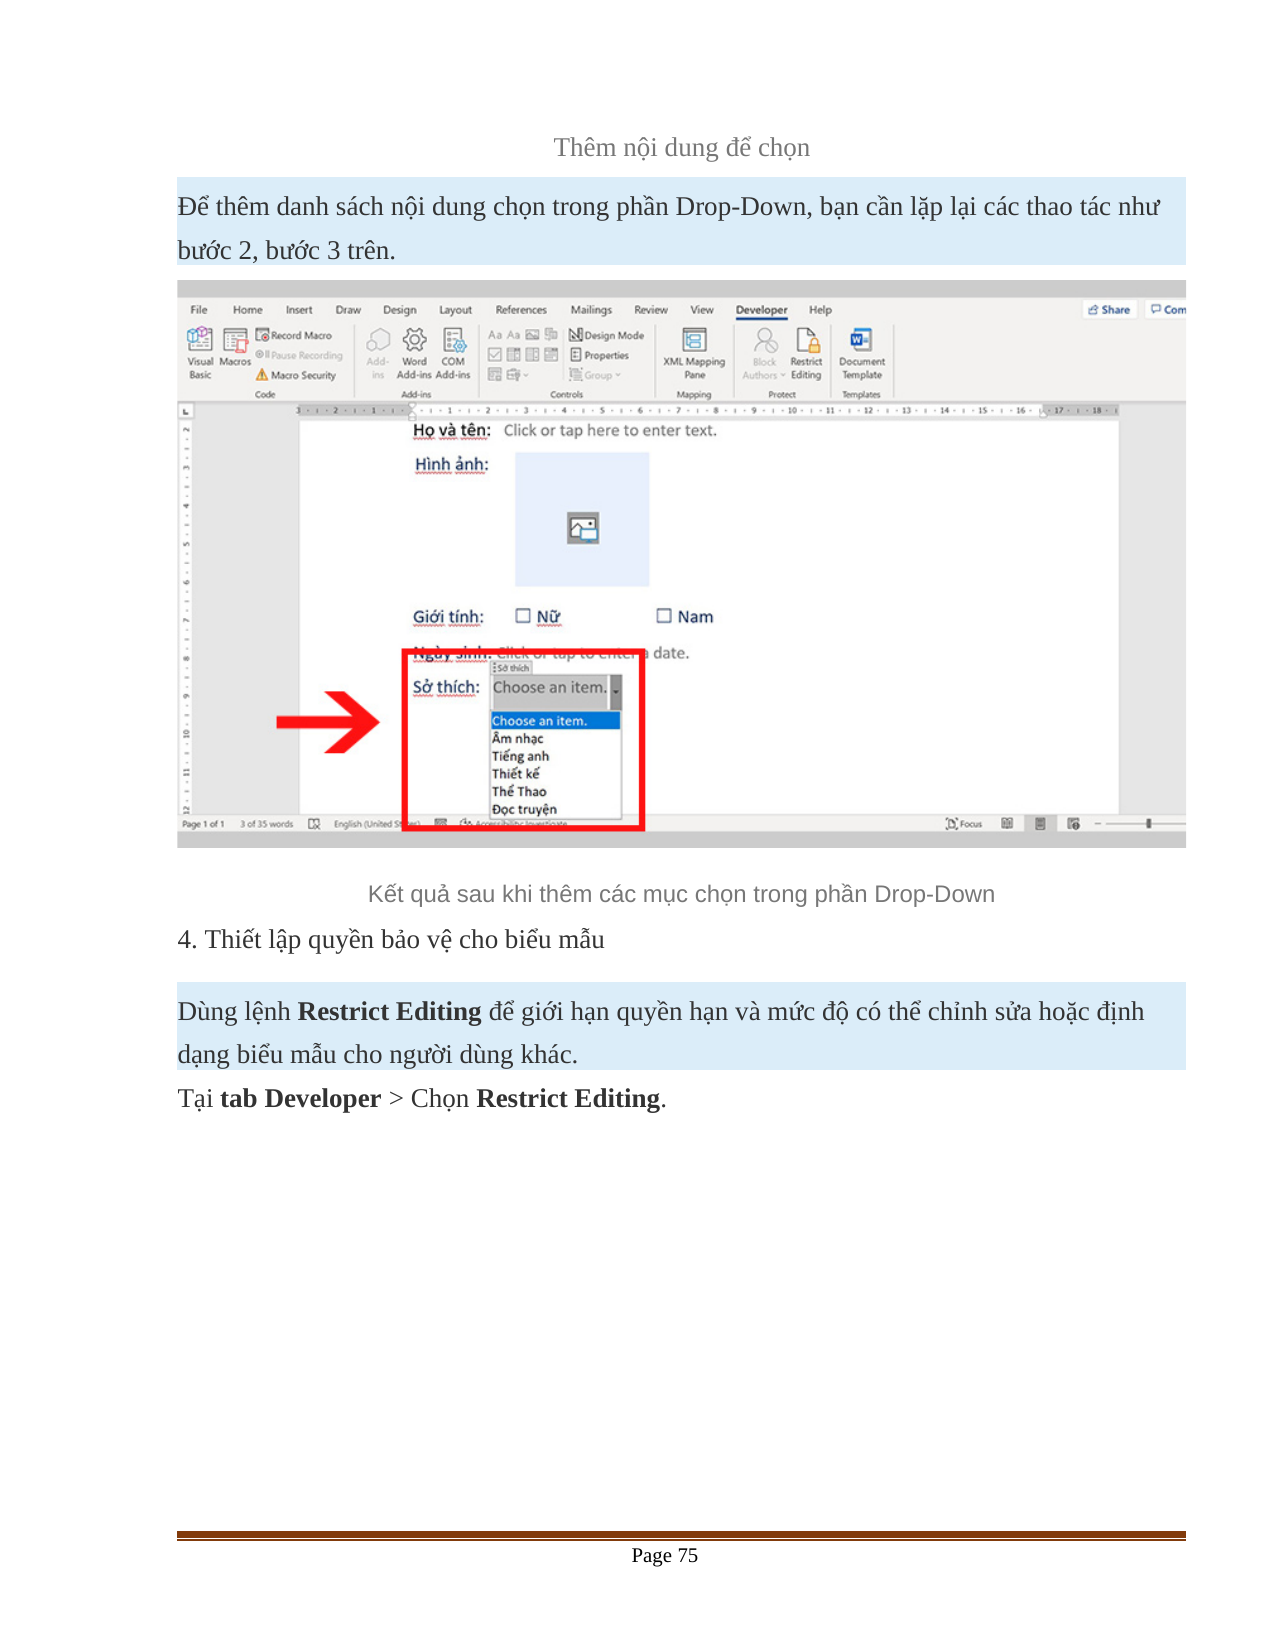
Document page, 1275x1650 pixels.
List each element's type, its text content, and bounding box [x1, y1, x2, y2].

text 4. Thiết lập quyền bảo vệ cho biểu mẫu [177, 923, 1186, 954]
text Thêm nội dung để chọn [177, 118, 1186, 162]
text Dùng lệnh Restrict Editing để giới hạn quyền hạn và mức độ có thể chỉnh sửa hoặc định dạng biểu mẫu cho người dùng khác. [177, 982, 1186, 1070]
picture [177, 280, 1187, 848]
text Để thêm danh sách nội dung chọn trong phần Drop-Down, bạn cần lặp lại các thao tác như bước 2, bước 3 trên. [177, 177, 1186, 265]
text Tại tab Developer > Chọn Restrict Editing. [177, 1070, 1186, 1113]
text Kết quả sau khi thêm các mục chọn trong phần Drop-Down [177, 864, 1186, 907]
